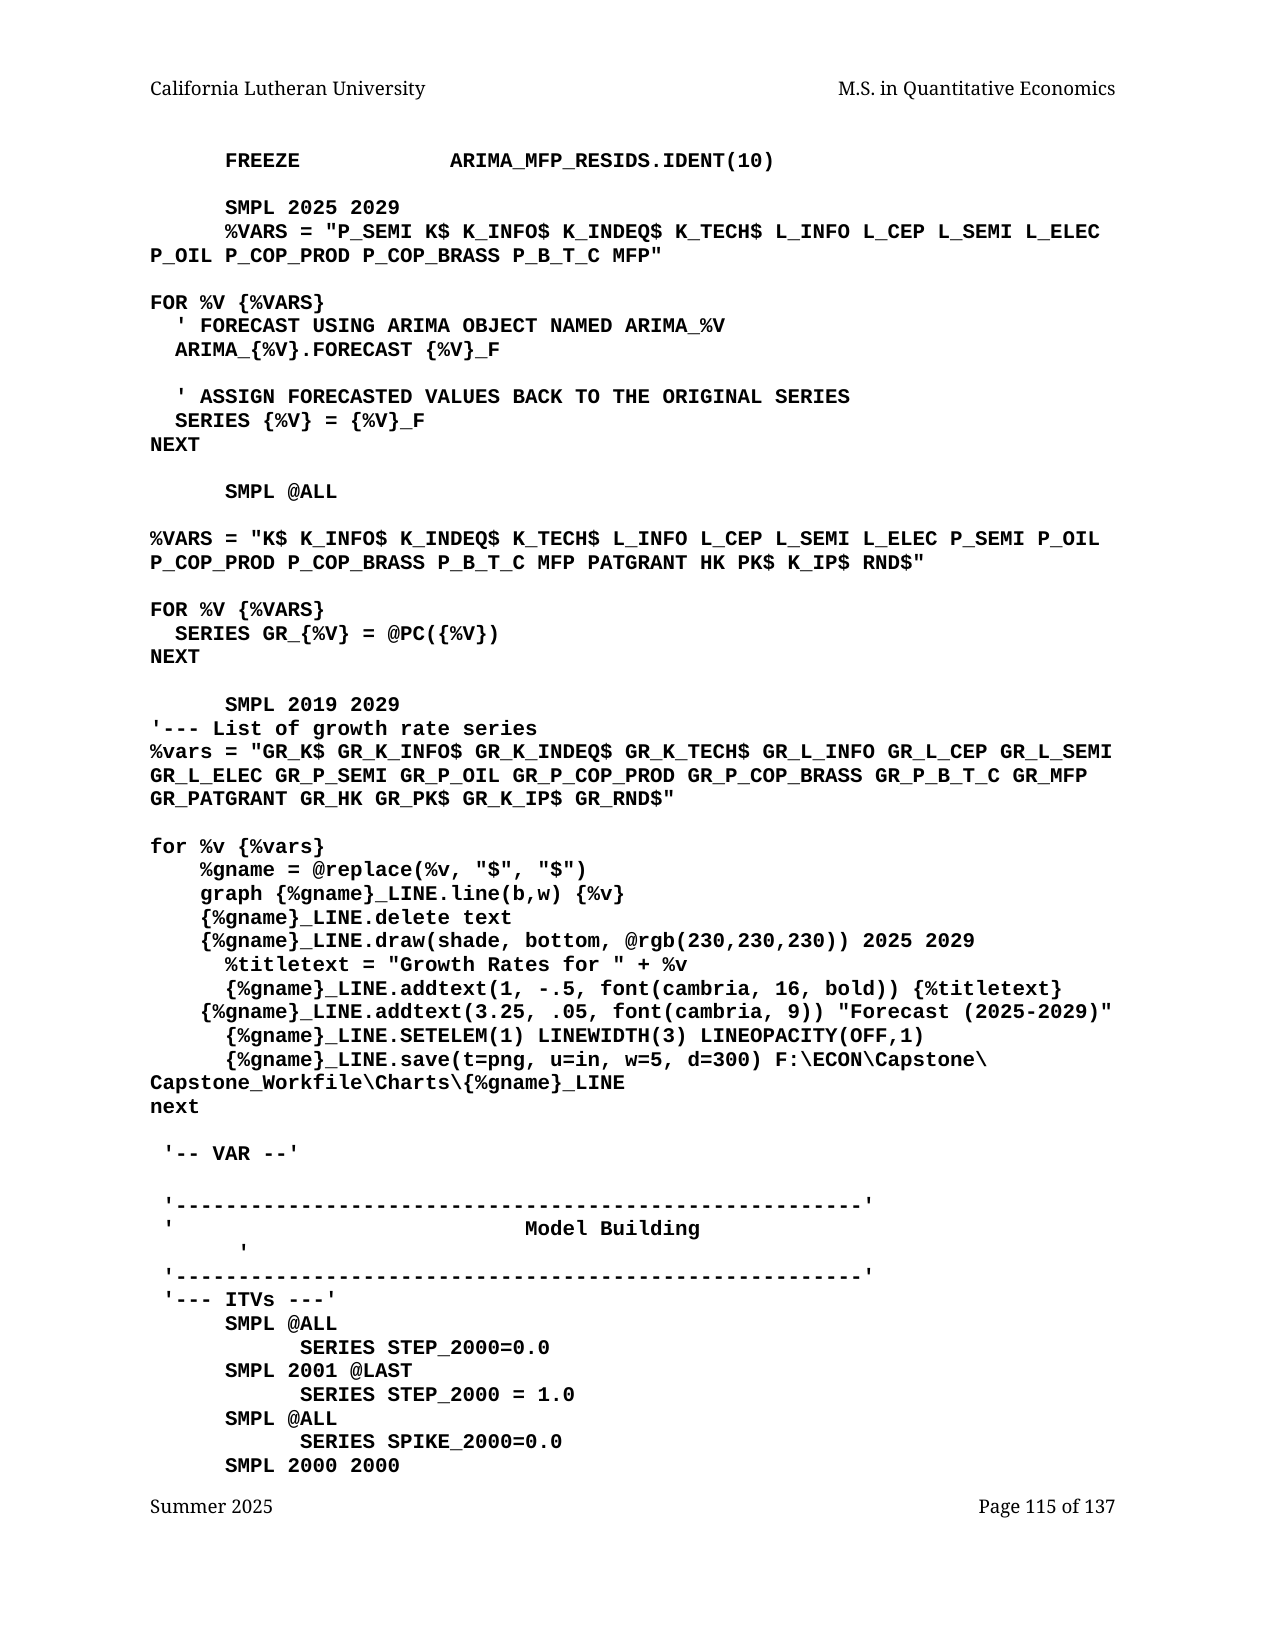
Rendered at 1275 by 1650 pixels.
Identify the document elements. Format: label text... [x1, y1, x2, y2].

text %gname = @replace(%v, "$", "$") [150, 859, 1125, 883]
text ARIMA_{%V}.FORECAST {%V}_F [150, 339, 1125, 363]
text SERIES STEP_2000=0.0 [150, 1337, 1125, 1360]
text ' FORECAST USING ARIMA OBJECT NAMED ARIMA_%V [150, 316, 1125, 339]
text {%gname}_LINE.SETELEM(1) LINEWIDTH(3) LINEOPACITY(OFF,1) [150, 1025, 1125, 1048]
text FOR %V {%VARS} [150, 292, 1125, 316]
text %VARS = "P_SEMI K$ K_INFO$ K_INDEQ$ K_TECH$ L_INFO L_CEP L_SEMI L_ELEC P_OIL P_COP_PROD P_COP_BRASS P_B_T_C MFP" [150, 221, 1125, 268]
text '-------------------------------------------------------' [150, 1195, 1125, 1218]
text SERIES GR_{%V} = @PC({%V}) [150, 623, 1125, 647]
text {%gname}_LINE.draw(shade, bottom, @rgb(230,230,230)) 2025 2029 [150, 930, 1125, 954]
text SMPL 2025 2029 [150, 197, 1125, 221]
text {%gname}_LINE.save(t=png, u=in, w=5, d=300) F:\ECON\Capstone\Capstone_Workfile\Charts\{%gname}_LINE [150, 1048, 1125, 1096]
text SMPL @ALL [150, 1408, 1125, 1431]
text next [150, 1096, 1125, 1119]
text SMPL 2001 @LAST [150, 1360, 1125, 1384]
text %VARS = "K$ K_INFO$ K_INDEQ$ K_TECH$ L_INFO L_CEP L_SEMI L_ELEC P_SEMI P_OIL P_COP_PROD P_COP_BRASS P_B_T_C MFP PATGRANT HK PK$ K_IP$ RND$" [150, 528, 1125, 576]
text NEXT [150, 647, 1125, 670]
text '--- List of growth rate series [150, 717, 1125, 741]
text NEXT [150, 434, 1125, 457]
text SMPL @ALL [150, 481, 1125, 505]
text SERIES SPIKE_2000=0.0 [150, 1431, 1125, 1455]
text SMPL @ALL [150, 1313, 1125, 1337]
text SMPL 2000 2000 [150, 1455, 1125, 1478]
text ' Model Building ' [150, 1218, 1125, 1266]
text {%gname}_LINE.addtext(3.25, .05, font(cambria, 9)) "Forecast (2025-2029)" [150, 1001, 1125, 1025]
text {%gname}_LINE.addtext(1, -.5, font(cambria, 16, bold)) {%titletext} [150, 978, 1125, 1001]
text {%gname}_LINE.delete text [150, 907, 1125, 930]
text graph {%gname}_LINE.line(b,w) {%v} [150, 883, 1125, 907]
text ' ASSIGN FORECASTED VALUES BACK TO THE ORIGINAL SERIES [150, 386, 1125, 410]
text '--- ITVs ---' [150, 1289, 1125, 1313]
text '-- VAR --' [150, 1143, 1125, 1167]
text FOR %V {%VARS} [150, 599, 1125, 623]
text %vars = "GR_K$ GR_K_INFO$ GR_K_INDEQ$ GR_K_TECH$ GR_L_INFO GR_L_CEP GR_L_SEMI GR_L_ELEC GR_P_SEMI GR_P_OIL GR_P_COP_PROD GR_P_COP_BRASS GR_P_B_T_C GR_MFP GR_PATGRANT GR_HK GR_PK$ GR_K_IP$ GR_RND$" [150, 741, 1125, 812]
text SERIES STEP_2000 = 1.0 [150, 1384, 1125, 1408]
text '-------------------------------------------------------' [150, 1266, 1125, 1289]
text %titletext = "Growth Rates for " + %v [150, 954, 1125, 978]
text SERIES {%V} = {%V}_F [150, 410, 1125, 434]
text SMPL 2019 2029 [150, 694, 1125, 717]
text FREEZE ARIMA_MFP_RESIDS.IDENT(10) [150, 150, 1125, 174]
text for %v {%vars} [150, 836, 1125, 859]
